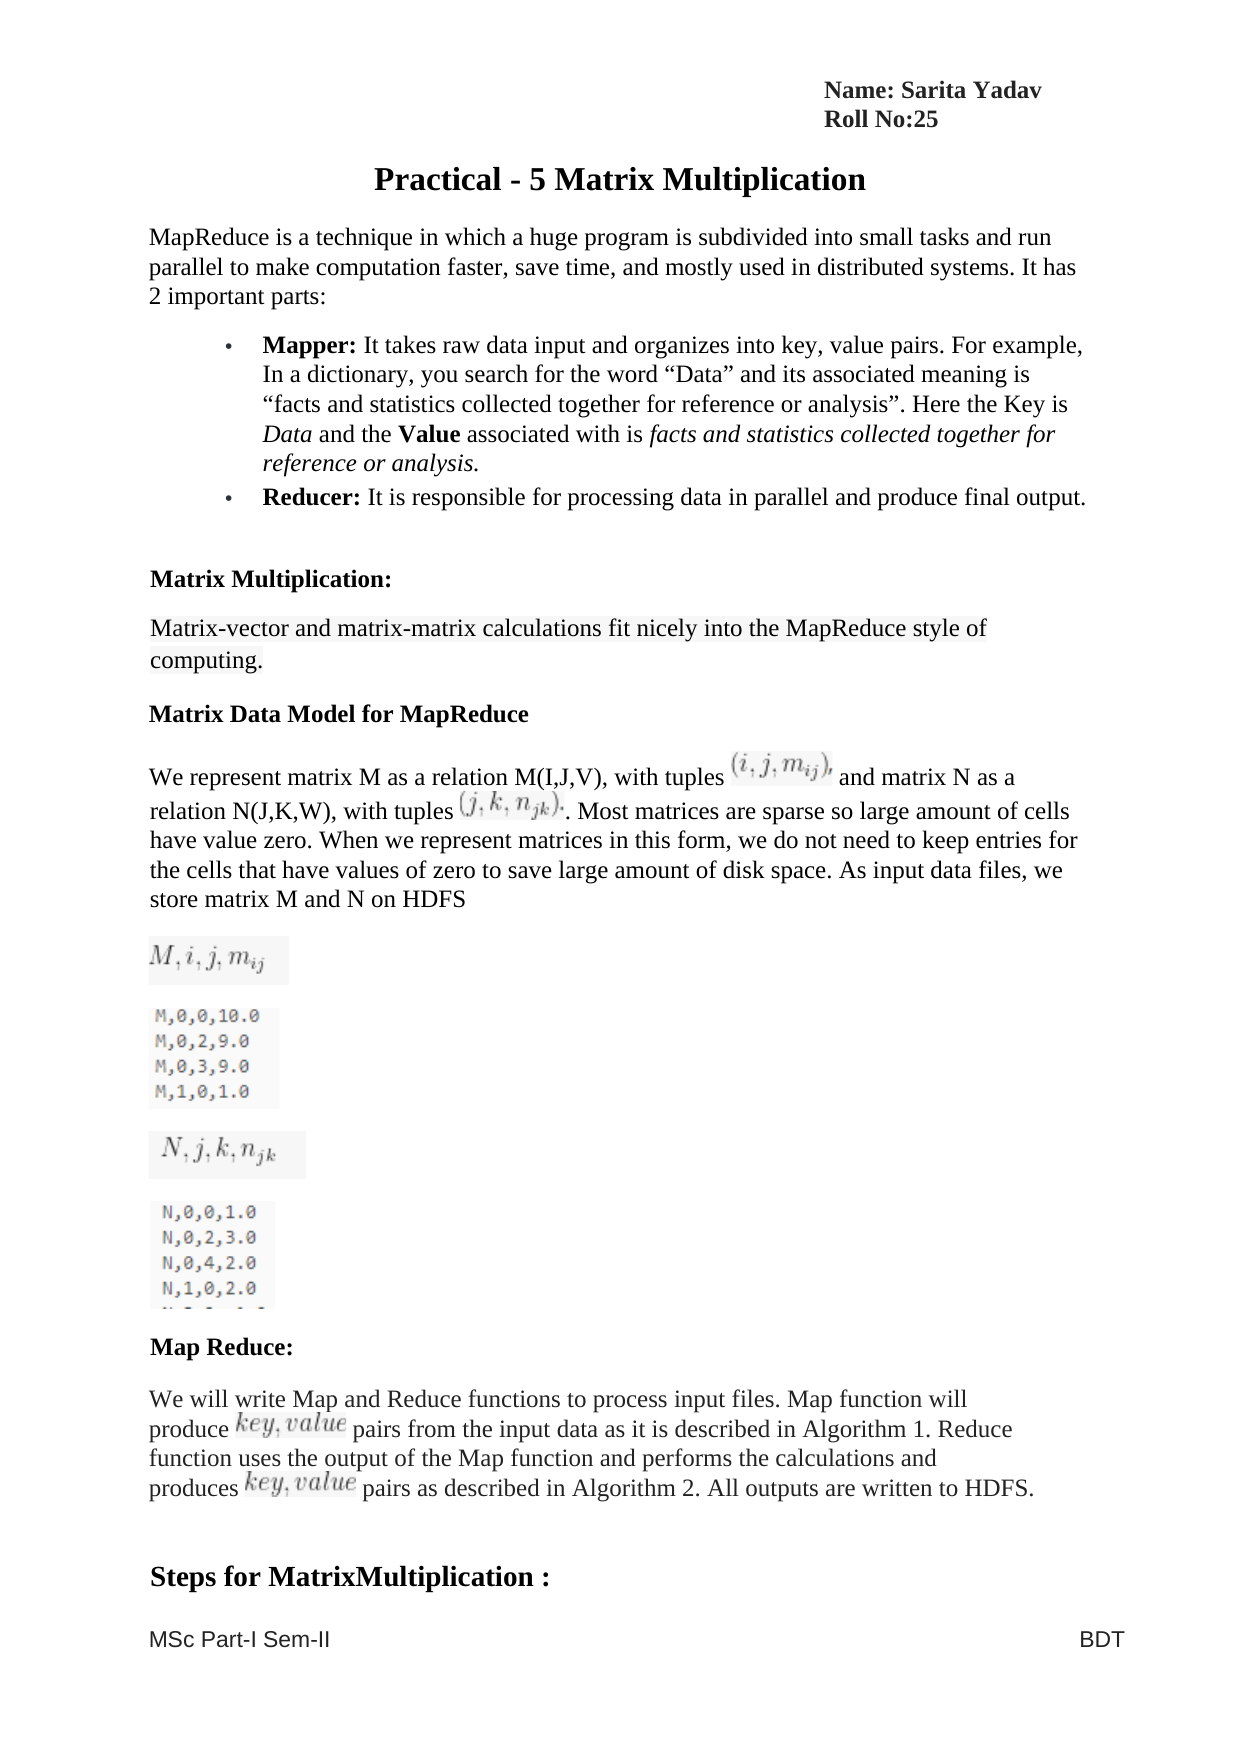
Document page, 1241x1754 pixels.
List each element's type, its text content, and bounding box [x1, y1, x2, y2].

picture [459, 791, 565, 820]
text Matrix-vector and matrix-matrix calculations fit nicely into the MapReduce style of computing. [150, 616, 1090, 676]
picture [148, 1008, 280, 1109]
text Steps for MatrixMultiplication : [150, 1559, 1090, 1593]
picture [244, 1471, 356, 1497]
text Map Reduce: [150, 1332, 1090, 1360]
list Reducer: It is responsible for processing data in parallel and produce final output. [225, 482, 1090, 510]
text Matrix Data Model for MapReduce [148, 699, 1090, 728]
text We represent matrix M as a relation M(I,J,V), with tuples and matrix N as a relation N(J,K,W), with tuples . Most matrices are sparse so large amount of cells have value zero. When we represent matrices in this form, we do not need to keep entries for the cells that have values of zero to save large amount of disk space. As input data files, we store matrix M and N on HDFS [148, 751, 1090, 913]
picture [731, 751, 833, 786]
picture [150, 1201, 275, 1309]
picture [148, 1131, 307, 1179]
text Matrix Multiplication: [150, 564, 1090, 593]
list Mapper: It takes raw data input and organizes into key, value pairs. For example, In a dictionary, you search for the word “Data” and its associated meaning is “facts and statistics collected together for reference or analysis”. Here the Key is Data and the Value associated with is facts and statistics collected together for reference or analysis. [225, 330, 1090, 477]
picture [235, 1412, 347, 1438]
text Practical - 5 Matrix Multiplication [150, 159, 1090, 197]
text We will write Map and Reduce functions to process input files. Map function will produce pairs from the input data as it is described in Algorithm 1. Reduce function uses the output of the Map function and performs the calculations and produces pairs as described in Algorithm 2. All outputs are written to HDFS. [148, 1384, 1090, 1502]
text MapReduce is a technique in which a huge program is subdivided into small tasks and run parallel to make computation faster, save time, and mostly used in distributed systems. It has 2 important parts: [148, 222, 1092, 310]
picture [148, 936, 289, 985]
